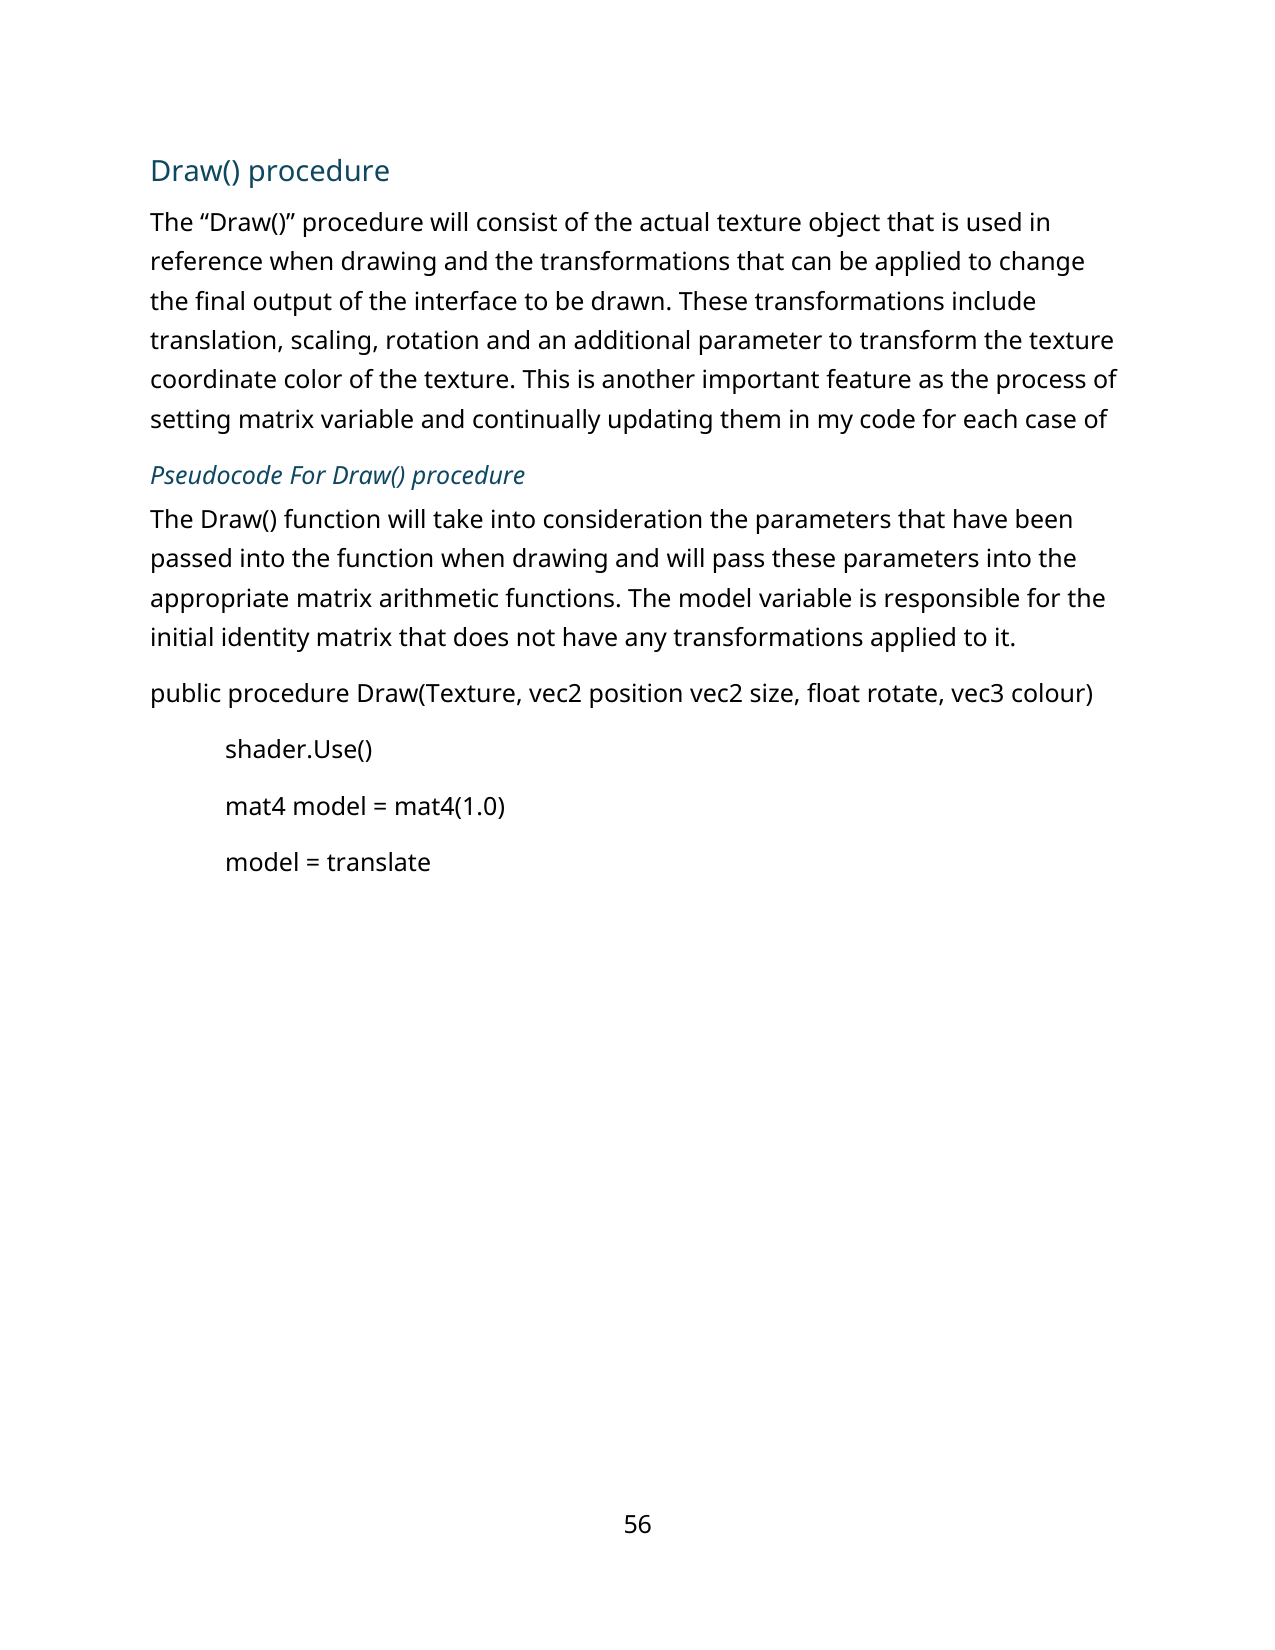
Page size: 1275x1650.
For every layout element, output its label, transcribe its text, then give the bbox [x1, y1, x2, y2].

subtitle Draw() procedure [150, 150, 1125, 190]
text shader.Use() [150, 732, 1125, 766]
text model = translate [150, 844, 1125, 918]
text public procedure Draw(Texture, vec2 position vec2 size, float rotate, vec3 colour) [150, 676, 1125, 710]
text mat4 model = mat4(1.0) [150, 788, 1125, 822]
text The Draw() function will take into consideration the parameters that have been passed into the function when drawing and will pass these parameters into the appropriate matrix arithmetic functions. The model variable is responsible for the initial identity matrix that does not have any transformations applied to it. [150, 501, 1125, 654]
text The “Draw()” procedure will consist of the actual texture object that is used in reference when drawing and the transformations that can be applied to change the final output of the interface to be drawn. These transformations include translation, scaling, rotation and an additional parameter to transform the texture coordinate color of the texture. This is another important feature as the process of setting matrix variable and continually updating them in my code for each case of [150, 204, 1125, 436]
subtitle Pseudocode For Draw() procedure [150, 458, 1125, 492]
